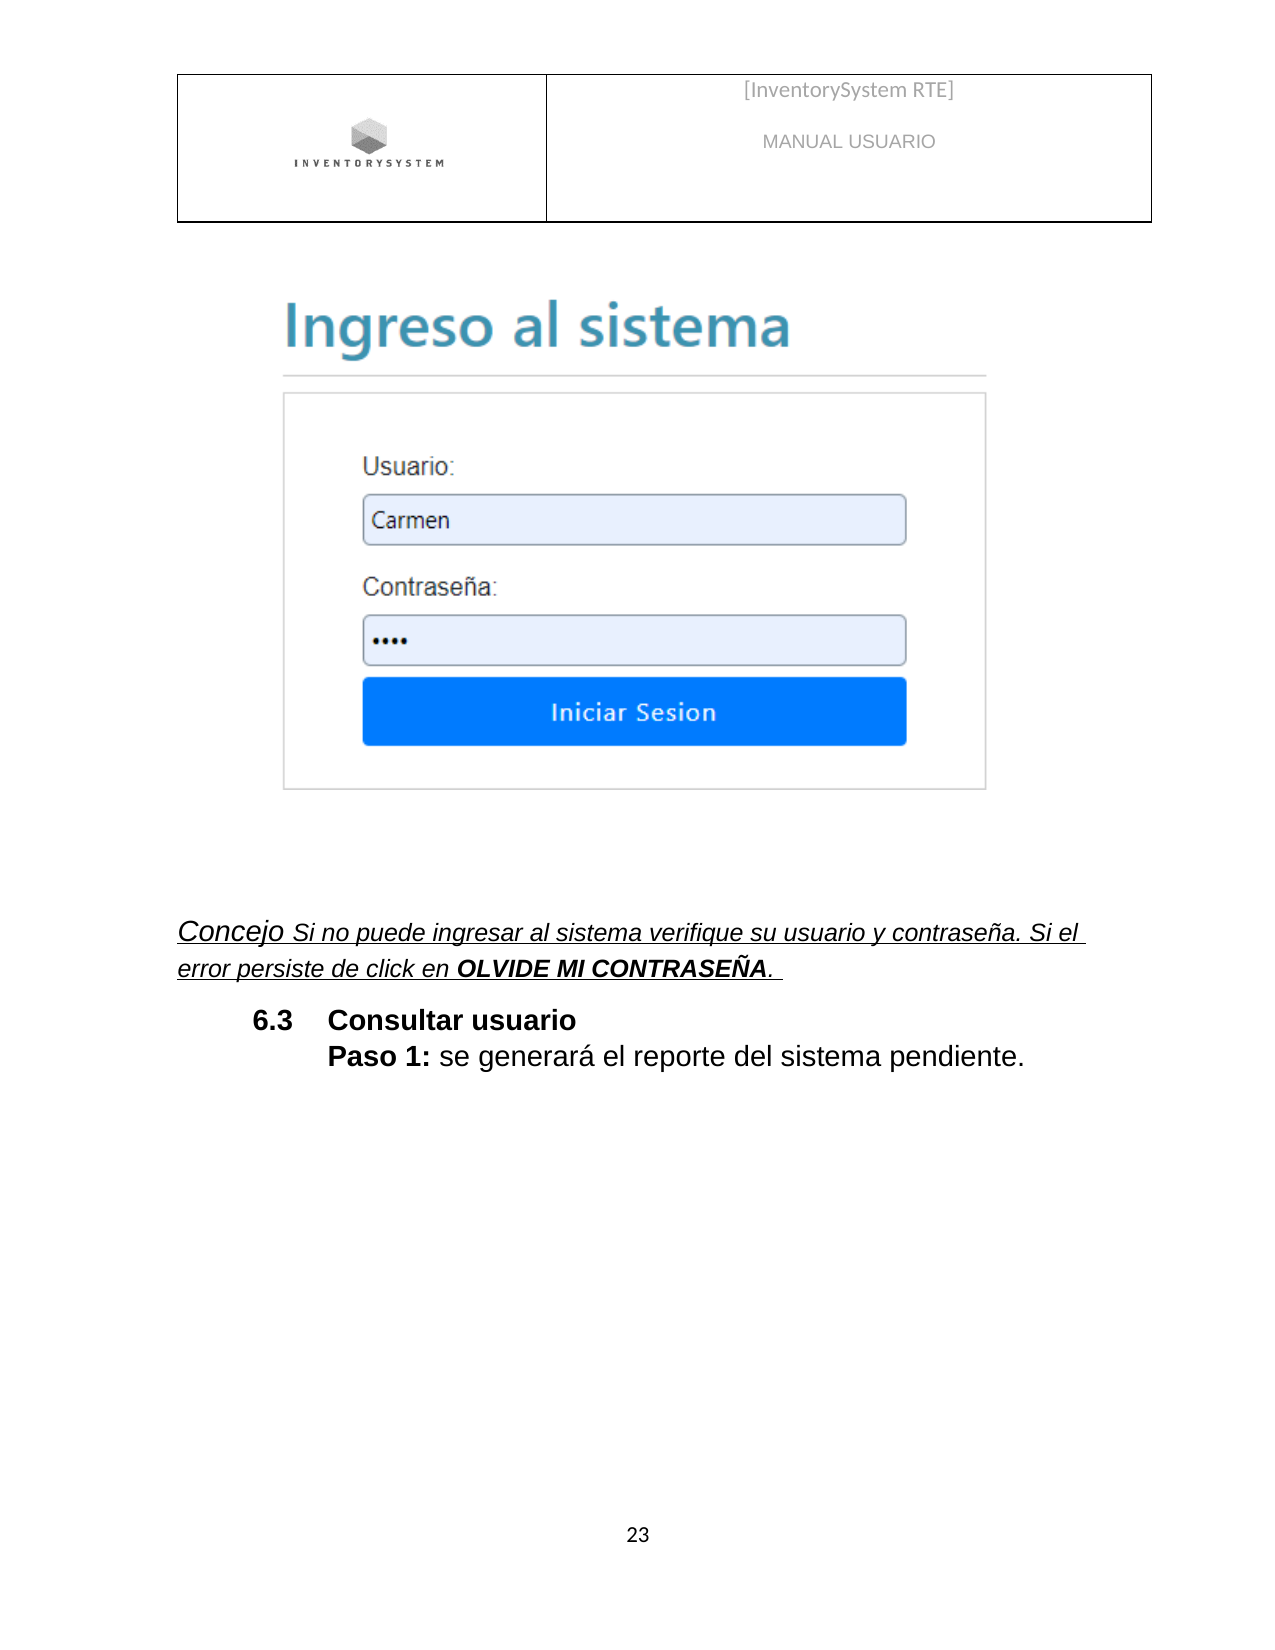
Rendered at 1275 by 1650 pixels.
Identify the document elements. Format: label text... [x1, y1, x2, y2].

list Consultar usuario [252, 1003, 1098, 1036]
picture [284, 107, 455, 181]
text Concejo Si no puede ingresar al sistema verifique su usuario y contraseña. Si el error persiste de click en OLVIDE MI CONTRASEÑA. [177, 914, 1098, 984]
list Paso 1: se generará el reporte del sistema pendiente. [327, 1039, 1098, 1073]
picture [177, 250, 1082, 790]
